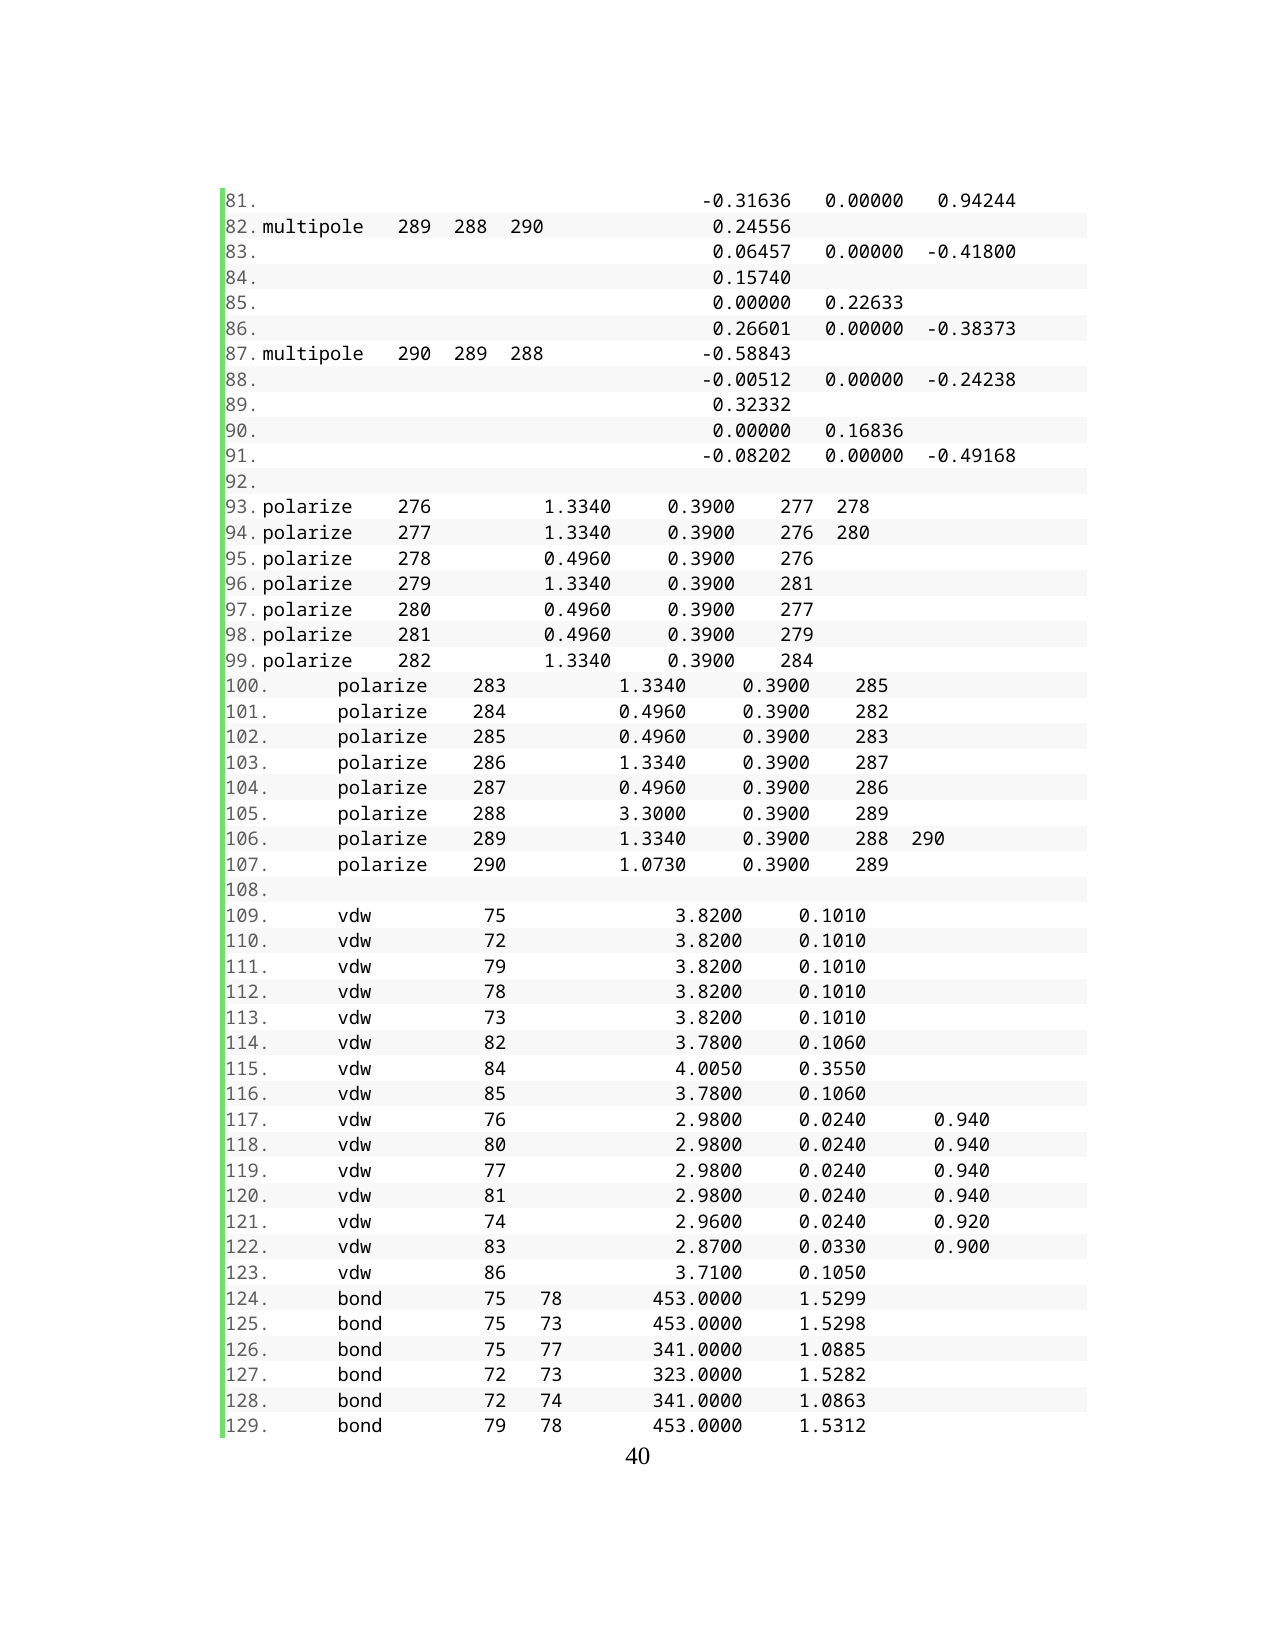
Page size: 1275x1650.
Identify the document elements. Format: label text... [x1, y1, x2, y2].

list polarize 290 1.0730 0.3900 289 [225, 851, 1087, 877]
list vdw 82 3.7800 0.1060 [225, 1030, 1087, 1055]
list polarize 286 1.3340 0.3900 287 [225, 749, 1087, 774]
list vdw 85 3.7800 0.1060 [225, 1081, 1087, 1106]
list bond 75 73 453.0000 1.5298 [225, 1310, 1087, 1336]
list 0.15740 [225, 264, 1087, 289]
list polarize 280 0.4960 0.3900 277 [225, 596, 1087, 621]
list polarize 284 0.4960 0.3900 282 [225, 698, 1087, 723]
list -0.08202 0.00000 -0.49168 [225, 443, 1087, 468]
list vdw 83 2.8700 0.0330 0.900 [225, 1234, 1087, 1259]
list vdw 78 3.8200 0.1010 [225, 979, 1087, 1004]
list polarize 289 1.3340 0.3900 288 290 [225, 826, 1087, 851]
list polarize 281 0.4960 0.3900 279 [225, 621, 1087, 647]
list polarize 276 1.3340 0.3900 277 278 [225, 494, 1087, 519]
list polarize 279 1.3340 0.3900 281 [225, 570, 1087, 596]
list vdw 80 2.9800 0.0240 0.940 [225, 1132, 1087, 1157]
list polarize 288 3.3000 0.3900 289 [225, 800, 1087, 826]
list polarize 287 0.4960 0.3900 286 [225, 774, 1087, 800]
list 0.00000 0.16836 [225, 417, 1087, 443]
list vdw 76 2.9800 0.0240 0.940 [225, 1106, 1087, 1132]
list bond 75 78 453.0000 1.5299 [225, 1285, 1087, 1310]
list -0.31636 0.00000 0.94244 [220, 187, 1087, 213]
list bond 75 77 341.0000 1.0885 [225, 1336, 1087, 1361]
list -0.00512 0.00000 -0.24238 [225, 366, 1087, 392]
list 0.00000 0.22633 [225, 289, 1087, 315]
list 0.26601 0.00000 -0.38373 [225, 315, 1087, 341]
list vdw 74 2.9600 0.0240 0.920 [225, 1208, 1087, 1234]
list polarize 283 1.3340 0.3900 285 [225, 672, 1087, 698]
list vdw 73 3.8200 0.1010 [225, 1004, 1087, 1030]
list vdw 86 3.7100 0.1050 [225, 1259, 1087, 1285]
list vdw 79 3.8200 0.1010 [225, 953, 1087, 979]
list 0.32332 [225, 392, 1087, 417]
list polarize 278 0.4960 0.3900 276 [225, 545, 1087, 570]
list bond 72 73 323.0000 1.5282 [225, 1361, 1087, 1387]
list vdw 72 3.8200 0.1010 [225, 928, 1087, 953]
list bond 79 78 453.0000 1.5312 [225, 1412, 1087, 1438]
list polarize 282 1.3340 0.3900 284 [225, 647, 1087, 672]
list bond 72 74 341.0000 1.0863 [225, 1387, 1087, 1412]
list 0.06457 0.00000 -0.41800 [225, 238, 1087, 264]
list vdw 77 2.9800 0.0240 0.940 [225, 1157, 1087, 1183]
list polarize 277 1.3340 0.3900 276 280 [225, 519, 1087, 545]
list multipole 290 289 288 -0.58843 [225, 341, 1087, 366]
list vdw 81 2.9800 0.0240 0.940 [225, 1183, 1087, 1208]
list vdw 75 3.8200 0.1010 [225, 902, 1087, 928]
list vdw 84 4.0050 0.3550 [225, 1055, 1087, 1081]
list polarize 285 0.4960 0.3900 283 [225, 723, 1087, 749]
list multipole 289 288 290 0.24556 [225, 213, 1087, 238]
